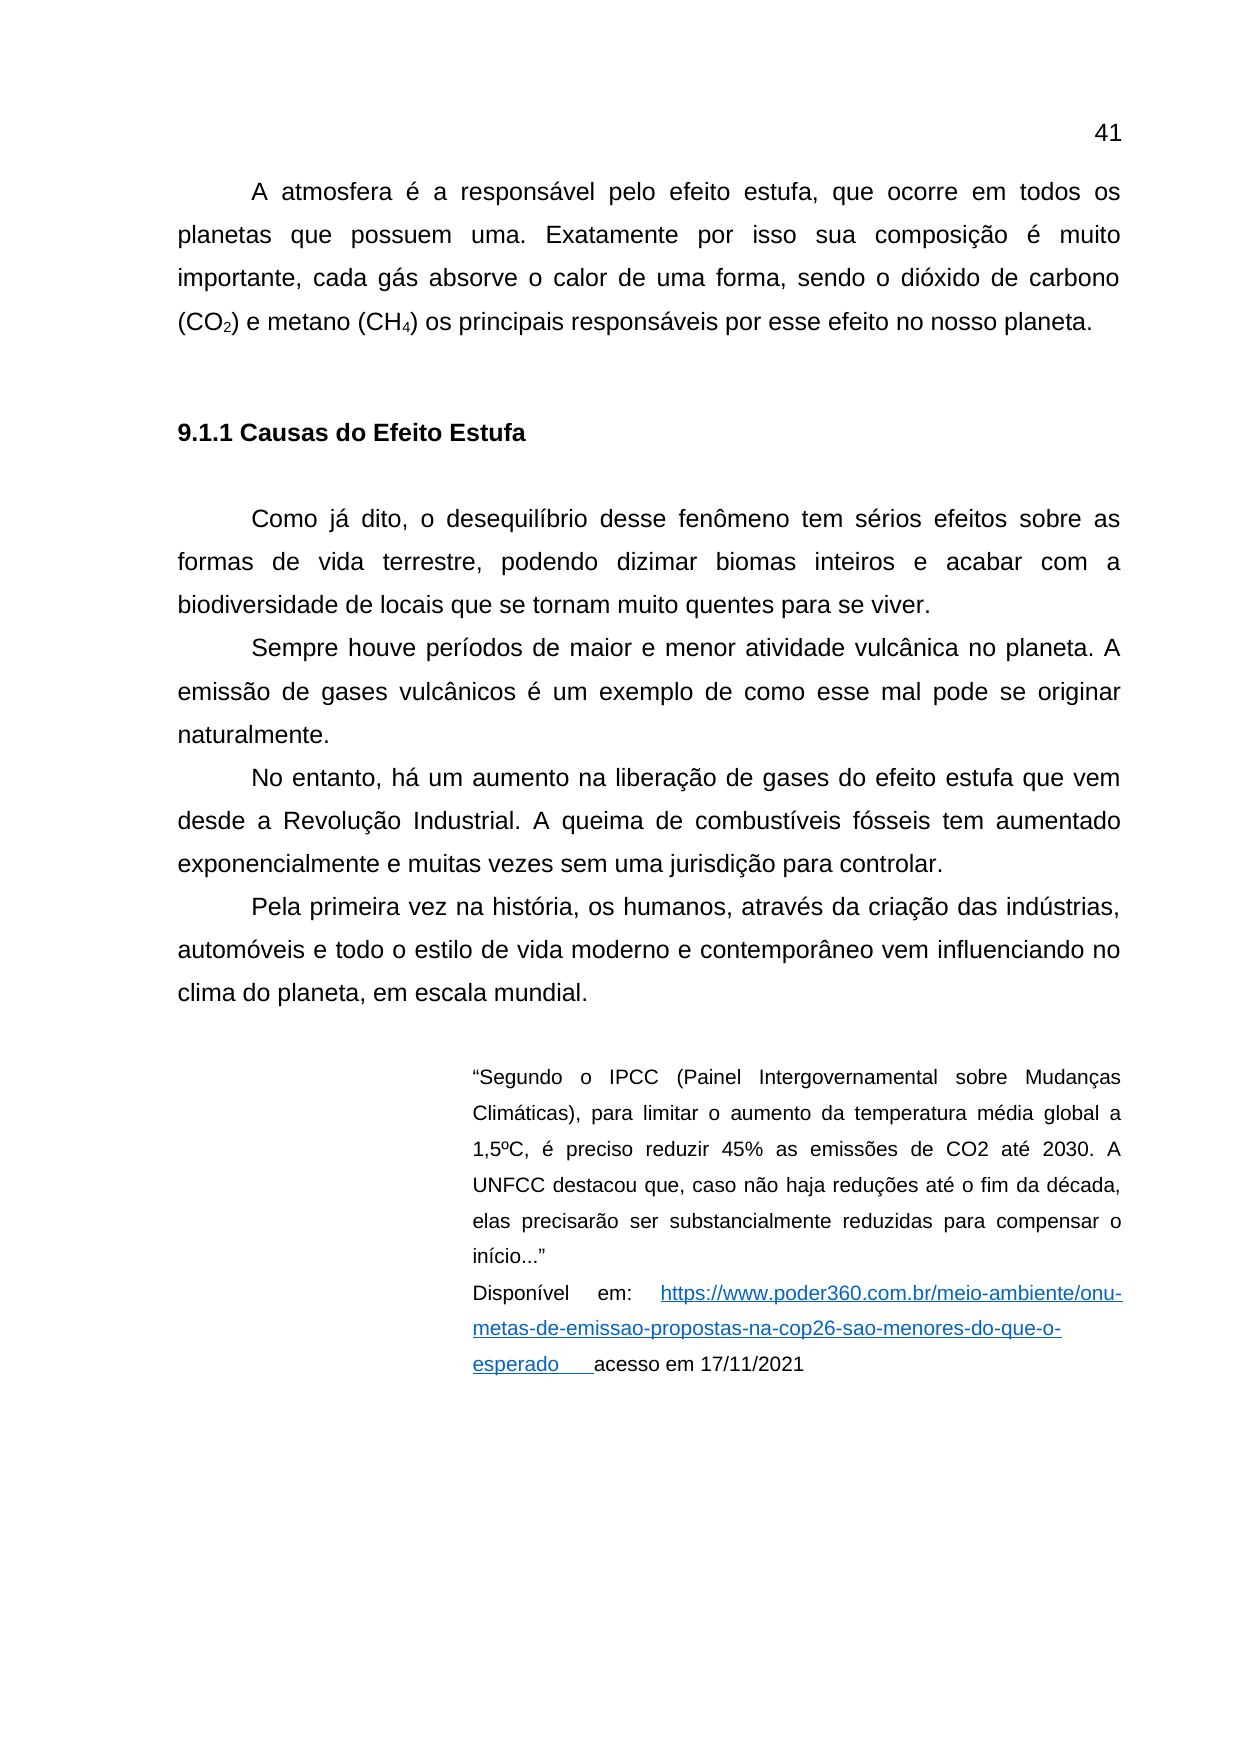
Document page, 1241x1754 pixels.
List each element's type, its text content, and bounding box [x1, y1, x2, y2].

subtitle 9.1.1 Causas do Efeito Estufa [177, 418, 1122, 447]
text Sempre houve períodos de maior e menor atividade vulcânica no planeta. A emissão de gases vulcânicos é um exemplo de como esse mal pode se originar naturalmente. [177, 633, 1122, 748]
text Disponível em: https://www.poder360.com.br/meio-ambiente/onu-metas-de-emissao-propostas-na-cop26-sao-menores-do-que-o-esperado acesso em 17/11/2021 [472, 1280, 1122, 1376]
text A atmosfera é a responsável pelo efeito estufa, que ocorre em todos os planetas que possuem uma. Exatamente por isso sua composição é muito importante, cada gás absorve o calor de uma forma, sendo o dióxido de carbono (CO2) e metano (CH4) os principais responsáveis por esse efeito no nosso planeta. [177, 177, 1122, 335]
text Pela primeira vez na história, os humanos, através da criação das indústrias, automóveis e todo o estilo de vida moderno e contemporâneo vem influenciando no clima do planeta, em escala mundial. [177, 892, 1122, 1007]
text No entanto, há um aumento na liberação de gases do efeito estufa que vem desde a Revolução Industrial. A queima de combustíveis fósseis tem aumentado exponencialmente e muitas vezes sem uma jurisdição para controlar. [177, 763, 1122, 878]
text Como já dito, o desequilíbrio desse fenômeno tem sérios efeitos sobre as formas de vida terrestre, podendo dizimar biomas inteiros e acabar com a biodiversidade de locais que se tornam muito quentes para se viver. [177, 504, 1122, 619]
text “Segundo o IPCC (Painel Intergovernamental sobre Mudanças Climáticas), para limitar o aumento da temperatura média global a 1,5ºC, é preciso reduzir 45% as emissões de CO2 até 2030. A UNFCC destacou que, caso não haja reduções até o fim da década, elas precisarão ser substancialmente reduzidas para compensar o início...” [472, 1065, 1122, 1268]
